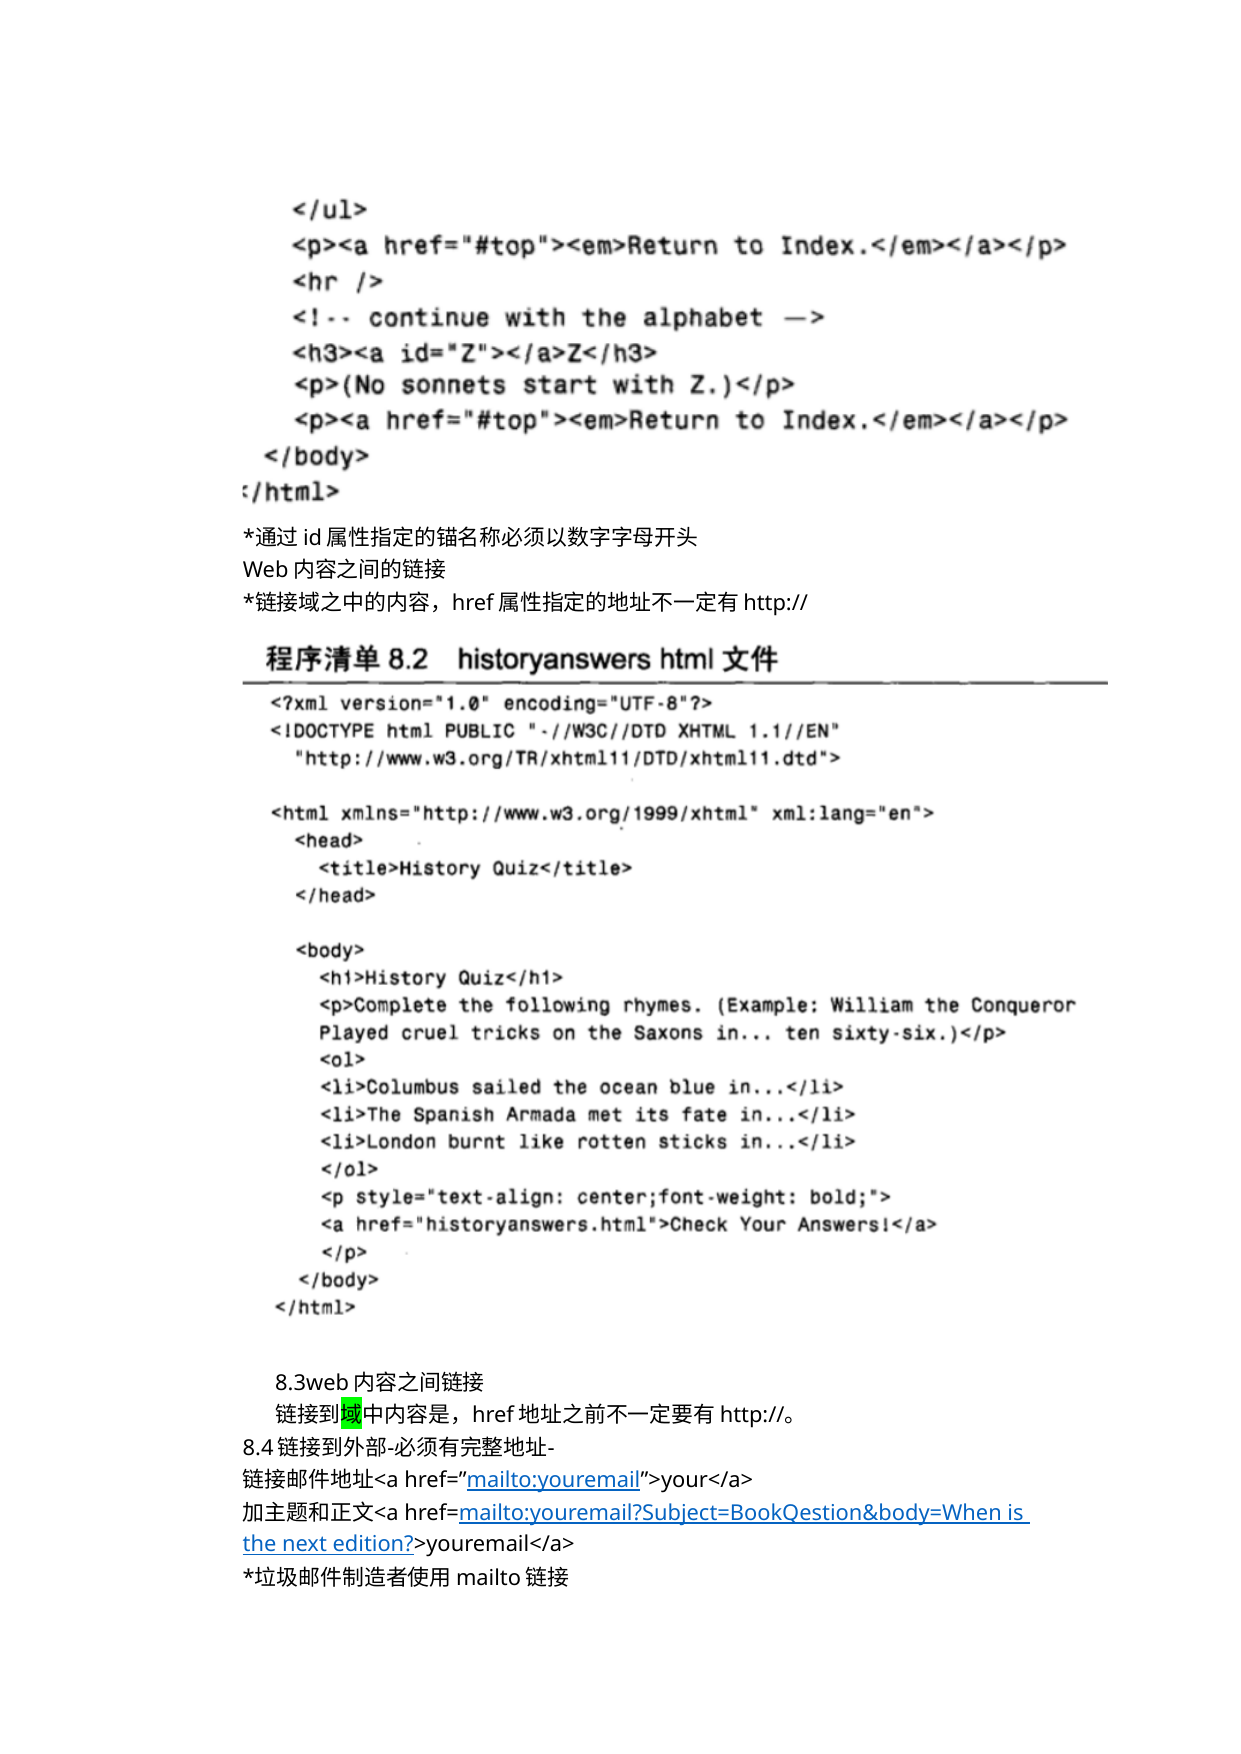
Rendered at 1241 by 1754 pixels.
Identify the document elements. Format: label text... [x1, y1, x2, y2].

list *链接域之中的内容，href属性指定的地址不一定有http:// [243, 584, 1053, 617]
picture [242, 626, 1108, 1323]
list 8.4链接到外部-必须有完整地址- [242, 1429, 1053, 1462]
list 链接到域中内容是，href地址之前不一定要有http://。 [362, 1397, 1053, 1429]
list Web内容之间的链接 [243, 552, 1053, 584]
list 链接到域中内容是，href地址之前不一定要有http://。 [242, 1397, 341, 1429]
picture [242, 170, 1108, 511]
list *垃圾邮件制造者使用mailto链接 [242, 1559, 1053, 1592]
list 加主题和正文<a href=mailto:youremail?Subject=BookQestion&body=When is the next edition?>youremail</a> [242, 1494, 1053, 1559]
list *通过id属性指定的锚名称必须以数字字母开头 [243, 519, 1053, 552]
list 8.3web内容之间链接 [242, 1364, 1053, 1397]
list 链接邮件地址<a href=”mailto:youremail”>your</a> [242, 1462, 1053, 1494]
